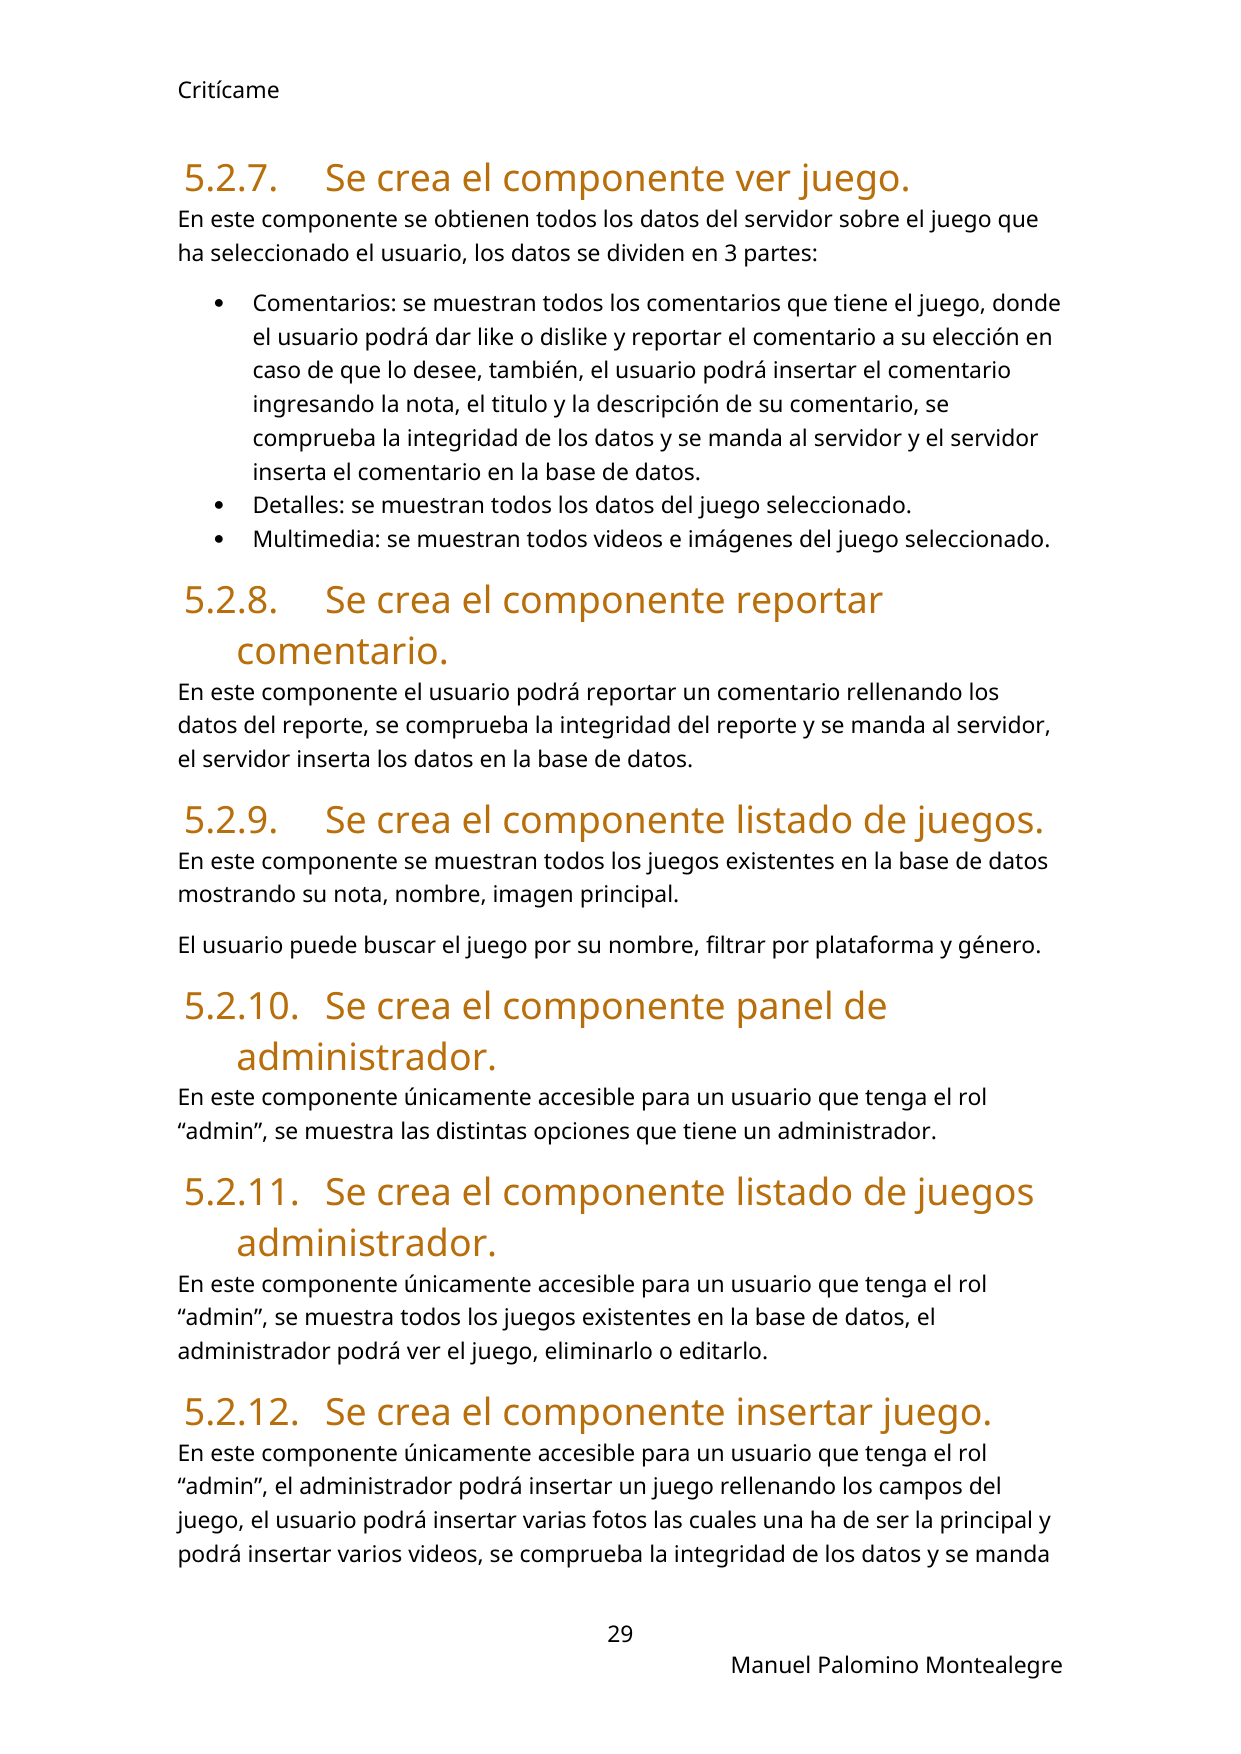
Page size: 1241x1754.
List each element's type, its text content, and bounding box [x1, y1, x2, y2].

text En este componente se muestran todos los juegos existentes en la base de datos mostrando su nota, nombre, imagen principal. [177, 845, 1063, 910]
text En este componente se obtienen todos los datos del servidor sobre el juego que ha seleccionado el usuario, los datos se dividen en 3 partes: [177, 203, 1063, 268]
text En este componente el usuario podrá reportar un comentario rellenando los datos del reporte, se comprueba la integridad del reporte y se manda al servidor, el servidor inserta los datos en la base de datos. [177, 676, 1063, 774]
text En este componente únicamente accesible para un usuario que tenga el rol “admin”, se muestra las distintas opciones que tiene un administrador. [177, 1081, 1063, 1146]
subtitle Se crea el componente listado de juegos administrador. [184, 1166, 1063, 1268]
subtitle Se crea el componente panel de administrador. [184, 979, 1063, 1081]
list Multimedia: se muestran todos videos e imágenes del juego seleccionado. [215, 523, 1063, 554]
list Detalles: se muestran todos los datos del juego seleccionado. [215, 489, 1063, 521]
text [177, 1437, 1063, 1569]
subtitle Se crea el componente ver juego. [184, 152, 1063, 203]
text El usuario puede buscar el juego por su nombre, filtrar por plataforma y género. [177, 929, 1063, 960]
text En este componente únicamente accesible para un usuario que tenga el rol “admin”, se muestra todos los juegos existentes en la base de datos, el administrador podrá ver el juego, eliminarlo o editarlo. [177, 1268, 1063, 1366]
list Comentarios: se muestran todos los comentarios que tiene el juego, donde el usuario podrá dar like o dislike y reportar el comentario a su elección en caso de que lo desee, también, el usuario podrá insertar el comentario ingresando la nota, el titulo y la descripción de su comentario, se comprueba la integridad de los datos y se manda al servidor y el servidor inserta el comentario en la base de datos. [215, 287, 1063, 487]
subtitle Se crea el componente listado de juegos. [184, 794, 1063, 845]
subtitle Se crea el componente reportar comentario. [184, 574, 1063, 676]
subtitle Se crea el componente insertar juego. [184, 1386, 1063, 1437]
